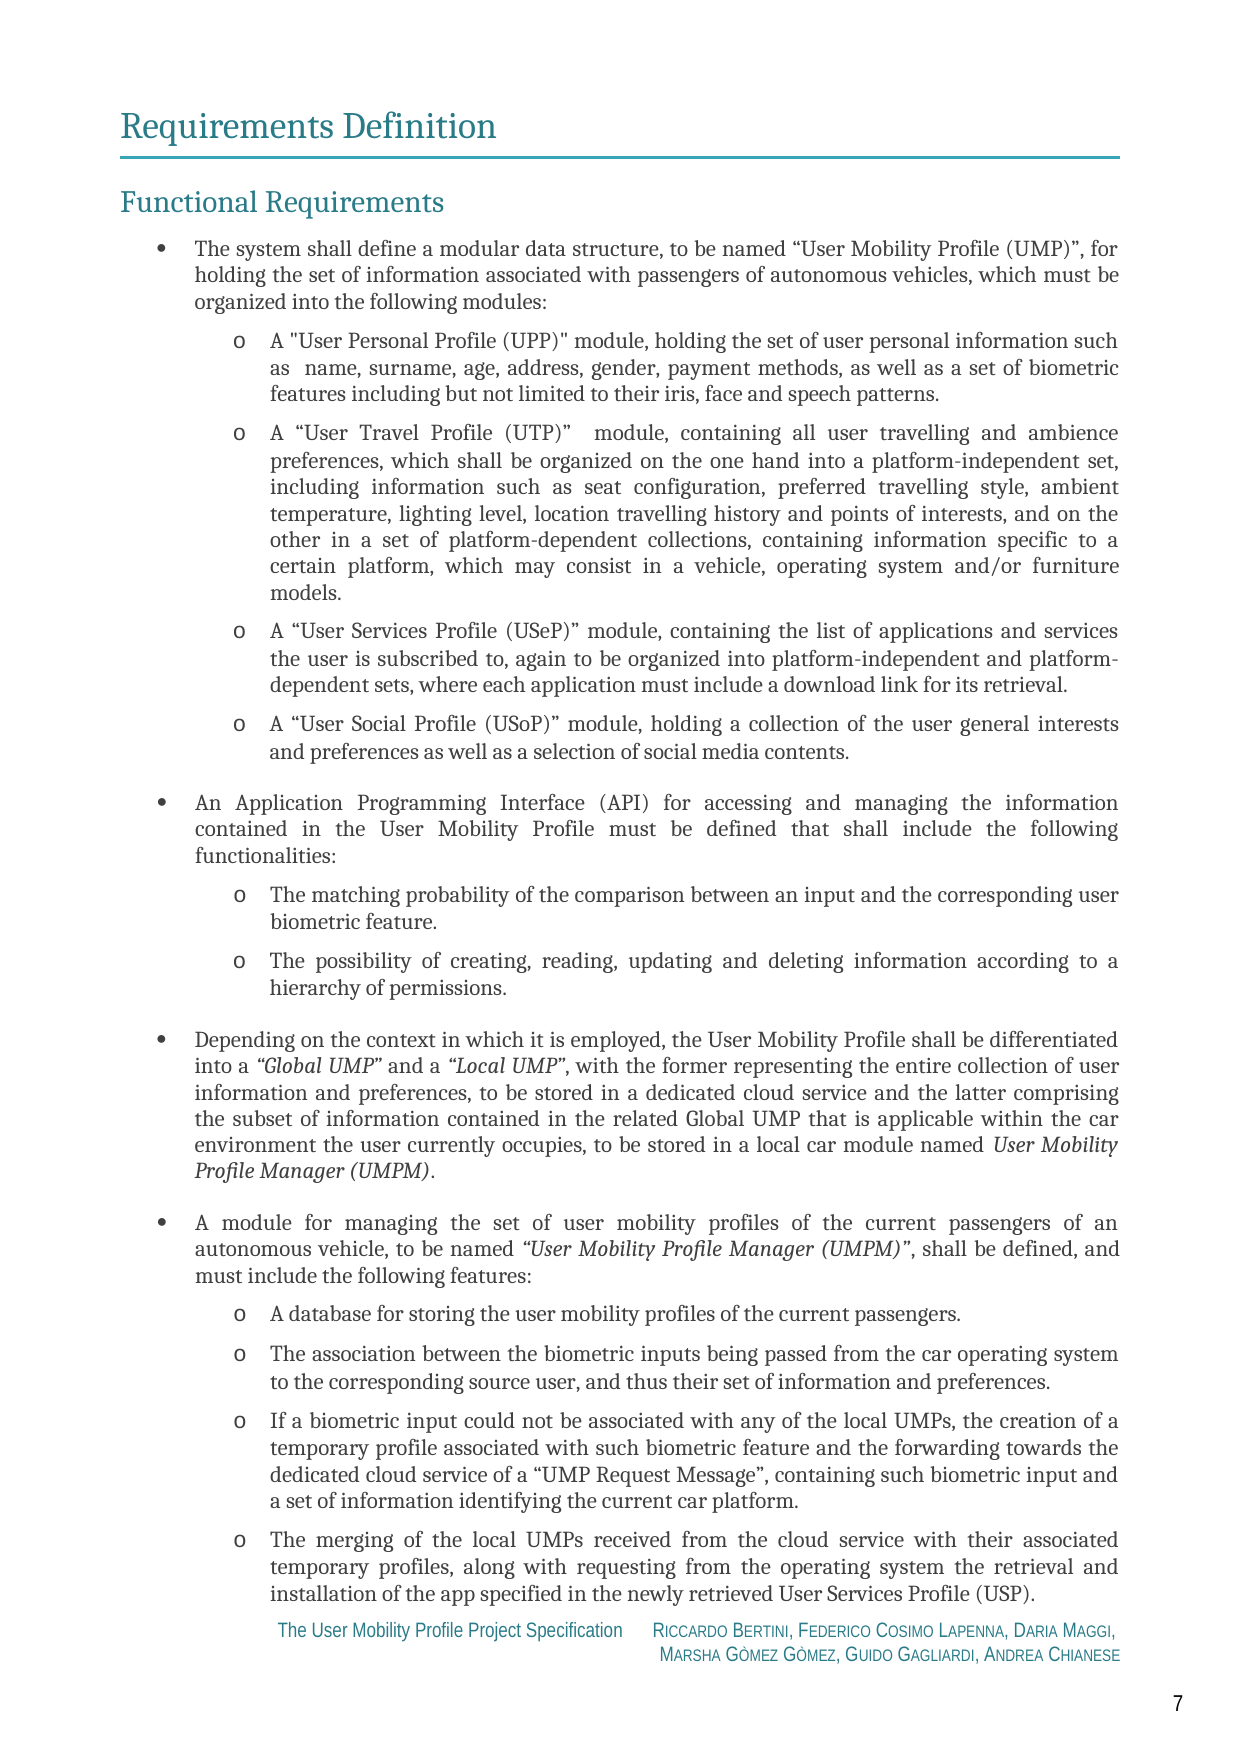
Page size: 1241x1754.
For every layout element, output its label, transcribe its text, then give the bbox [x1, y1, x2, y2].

list An Application Programming Interface (API) for accessing and managing the information contained in the User Mobility Profile must be defined that shall include the following functionalities: [158, 790, 1120, 869]
list The association between the biometric inputs being passed from the car operating system to the corresponding source user, and thus their set of information and preferences. [233, 1341, 1120, 1395]
list A "User Personal Profile (UPP)" module, holding the set of user personal information such as name, surname, age, address, gender, payment methods, as well as a set of biometric features including but not limited to their iris, face and speech patterns. [232, 327, 1120, 408]
list The matching probability of the comparison between an input and the corresponding user biometric feature. [233, 881, 1120, 935]
list The possibility of creating, reading, updating and deleting information according to a hierarchy of permissions. [232, 948, 1120, 1002]
list A “User Services Profile (USeP)” module, containing the list of applications and services the user is subscribed to, again to be organized into platform-independent and platform-dependent sets, where each application must include a download link for its retrieval. [232, 618, 1120, 698]
list The system shall define a modular data structure, to be named “User Mobility Profile (UMP)”, for holding the set of information associated with passengers of autonomous vehicles, which must be organized into the following modules: [157, 236, 1120, 315]
list A module for managing the set of user mobility profiles of the current passengers of an autonomous vehicle, to be named “User Mobility Profile Manager (UMPM)”, shall be defined, and must include the following features: [158, 1210, 1120, 1289]
list A “User Travel Profile (UTP)” module, containing all user travelling and ambience preferences, which shall be organized on the one hand into a platform-independent set, including information such as seat configuration, preferred travelling style, ambient temperature, lighting level, location travelling history and points of interests, and on the other in a set of platform-dependent collections, containing information specific to a certain platform, which may consist in a vehicle, operating system and/or furniture models. [232, 420, 1120, 606]
list The merging of the local UMPs received from the cloud service with their associated temporary profiles, along with requesting from the operating system the retrieval and installation of the app specified in the newly retrieved User Services Profile (USP). [233, 1527, 1120, 1607]
list A database for storing the user mobility profiles of the current passengers. [233, 1301, 1120, 1329]
text Requirements Definition [120, 105, 1120, 156]
text Functional Requirements [120, 184, 1120, 221]
list A “User Social Profile (USoP)” module, holding a collection of the user general interests and preferences as well as a selection of social media contents. [232, 711, 1120, 765]
list Depending on the context in which it is employed, the User Mobility Profile shall be differentiated into a “Global UMP” and a “Local UMP”, with the former representing the entire collection of user information and preferences, to be stored in a dedicated cloud service and the latter comprising the subset of information contained in the related Global UMP that is applicable within the car environment the user currently occupies, to be stored in a local car module named User Mobility Profile Manager (UMPM). [157, 1027, 1120, 1185]
list If a biometric input could not be associated with any of the local UMPs, the creation of a temporary profile associated with such biometric feature and the forwarding towards the dedicated cloud service of a “UMP Request Message”, containing such biometric input and a set of information identifying the current car platform. [233, 1408, 1120, 1514]
